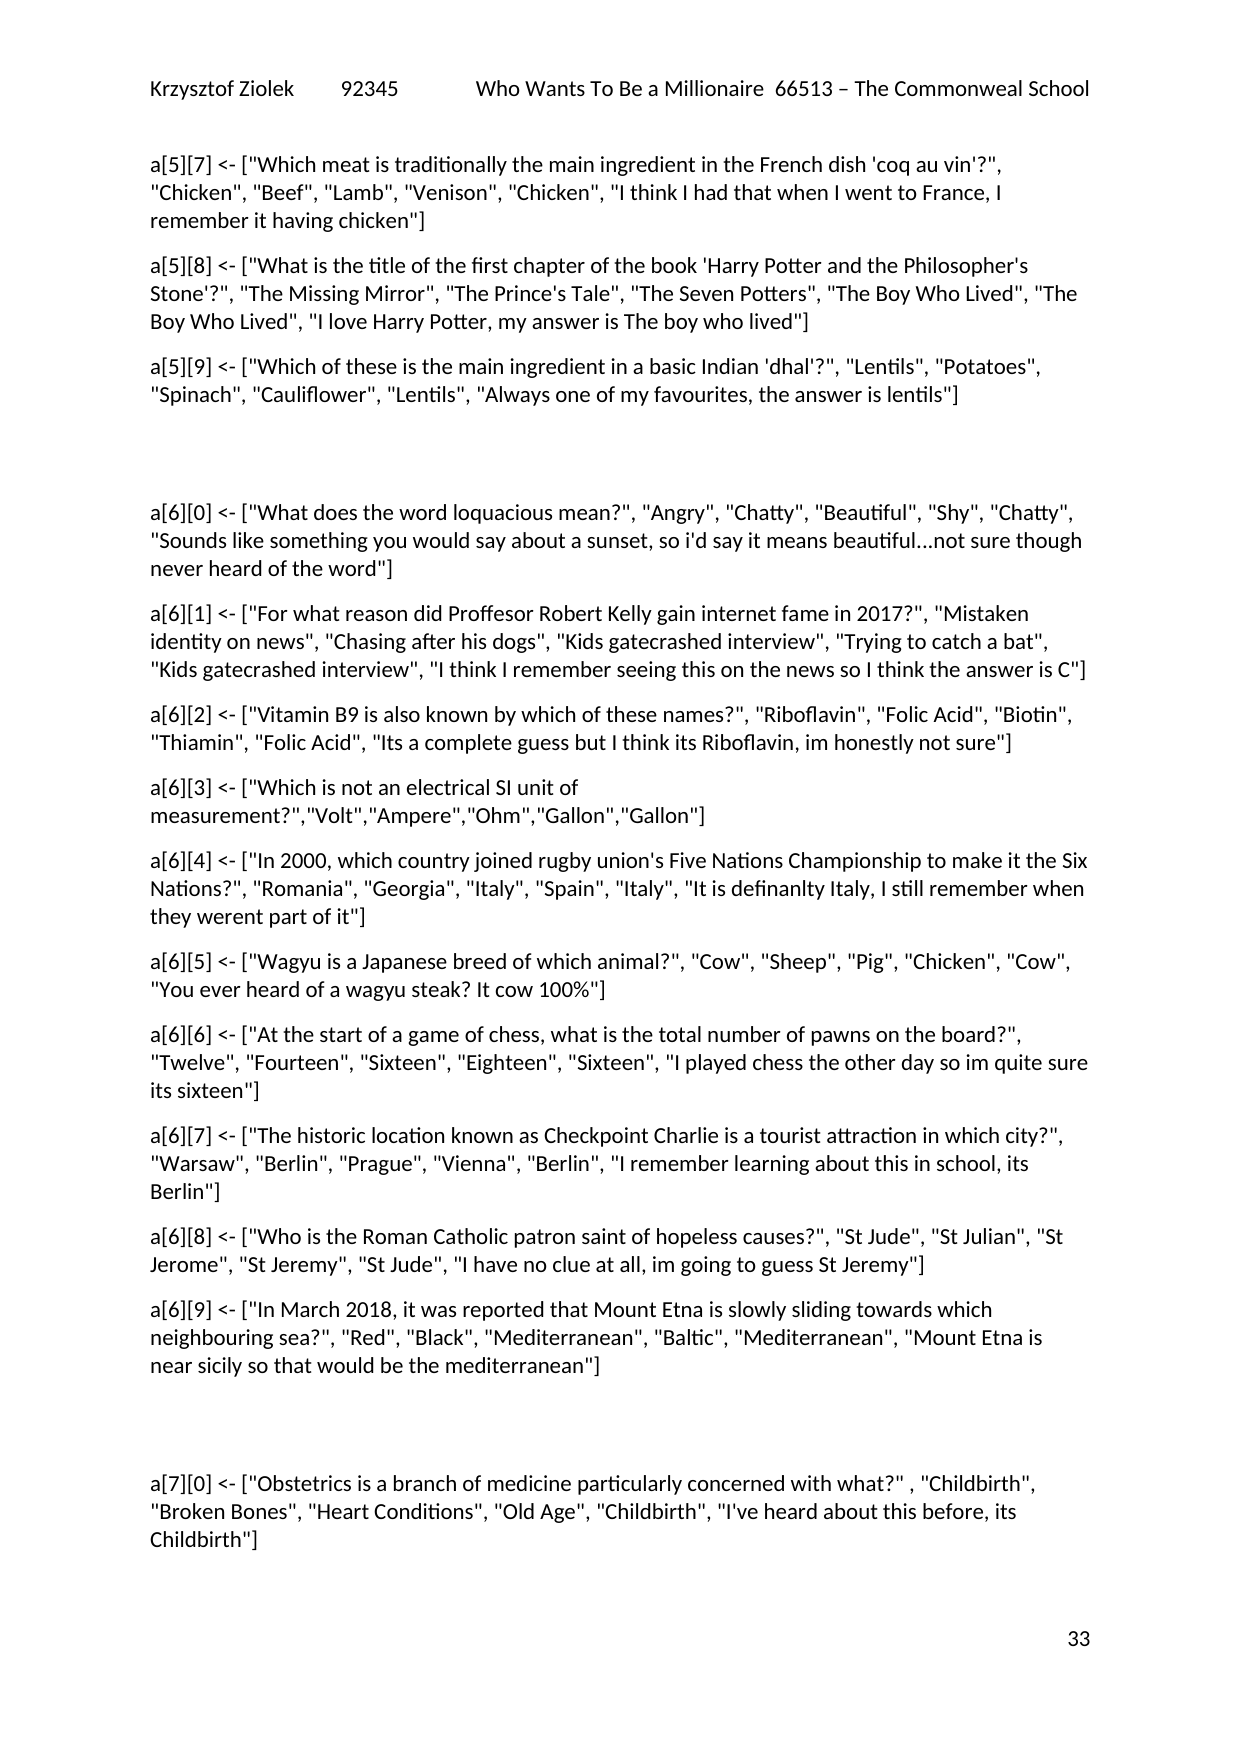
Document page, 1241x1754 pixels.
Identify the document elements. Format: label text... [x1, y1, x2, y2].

text a[6][9] <- ["In March 2018, it was reported that Mount Etna is slowly sliding towards which neighbouring sea?", "Red", "Black", "Mediterranean", "Baltic", "Mediterranean", "Mount Etna is near sicily so that would be the mediterranean"] [150, 1295, 1090, 1379]
text a[6][1] <- ["For what reason did Proffesor Robert Kelly gain internet fame in 2017?", "Mistaken identity on news", "Chasing after his dogs", "Kids gatecrashed interview", "Trying to catch a bat", "Kids gatecrashed interview", "I think I remember seeing this on the news so I think the answer is C"] [150, 599, 1090, 683]
text a[6][5] <- ["Wagyu is a Japanese breed of which animal?", "Cow", "Sheep", "Pig", "Chicken", "Cow", "You ever heard of a wagyu steak? It cow 100%"] [150, 947, 1090, 1003]
text a[6][8] <- ["Who is the Roman Catholic patron saint of hopeless causes?", "St Jude", "St Julian", "St Jerome", "St Jeremy", "St Jude", "I have no clue at all, im going to guess St Jeremy"] [150, 1222, 1090, 1278]
text a[5][9] <- ["Which of these is the main ingredient in a basic Indian 'dhal'?", "Lentils", "Potatoes", "Spinach", "Cauliflower", "Lentils", "Always one of my favourites, the answer is lentils"] [150, 352, 1090, 408]
text a[6][3] <- ["Which is not an electrical SI unit of measurement?","Volt","Ampere","Ohm","Gallon","Gallon"] [150, 773, 1090, 829]
text a[6][2] <- ["Vitamin B9 is also known by which of these names?", "Riboflavin", "Folic Acid", "Biotin", "Thiamin", "Folic Acid", "Its a complete guess but I think its Riboflavin, im honestly not sure"] [150, 700, 1090, 756]
text a[6][0] <- ["What does the word loquacious mean?", "Angry", "Chatty", "Beautiful", "Shy", "Chatty", "Sounds like something you would say about a sunset, so i'd say it means beautiful...not sure though never heard of the word"] [150, 498, 1090, 582]
text a[6][6] <- ["At the start of a game of chess, what is the total number of pawns on the board?", "Twelve", "Fourteen", "Sixteen", "Eighteen", "Sixteen", "I played chess the other day so im quite sure its sixteen"] [150, 1020, 1090, 1104]
text a[6][7] <- ["The historic location known as Checkpoint Charlie is a tourist attraction in which city?", "Warsaw", "Berlin", "Prague", "Vienna", "Berlin", "I remember learning about this in school, its Berlin"] [150, 1121, 1090, 1205]
text a[5][7] <- ["Which meat is traditionally the main ingredient in the French dish 'coq au vin'?", "Chicken", "Beef", "Lamb", "Venison", "Chicken", "I think I had that when I went to France, I remember it having chicken"] [150, 150, 1090, 234]
text a[7][0] <- ["Obstetrics is a branch of medicine particularly concerned with what?" , "Childbirth", "Broken Bones", "Heart Conditions", "Old Age", "Childbirth", "I've heard about this before, its Childbirth"] [150, 1469, 1090, 1553]
text a[6][4] <- ["In 2000, which country joined rugby union's Five Nations Championship to make it the Six Nations?", "Romania", "Georgia", "Italy", "Spain", "Italy", "It is definanlty Italy, I still remember when they werent part of it"] [150, 846, 1090, 930]
text a[5][8] <- ["What is the title of the first chapter of the book 'Harry Potter and the Philosopher's Stone'?", "The Missing Mirror", "The Prince's Tale", "The Seven Potters", "The Boy Who Lived", "The Boy Who Lived", "I love Harry Potter, my answer is The boy who lived"] [150, 251, 1090, 335]
